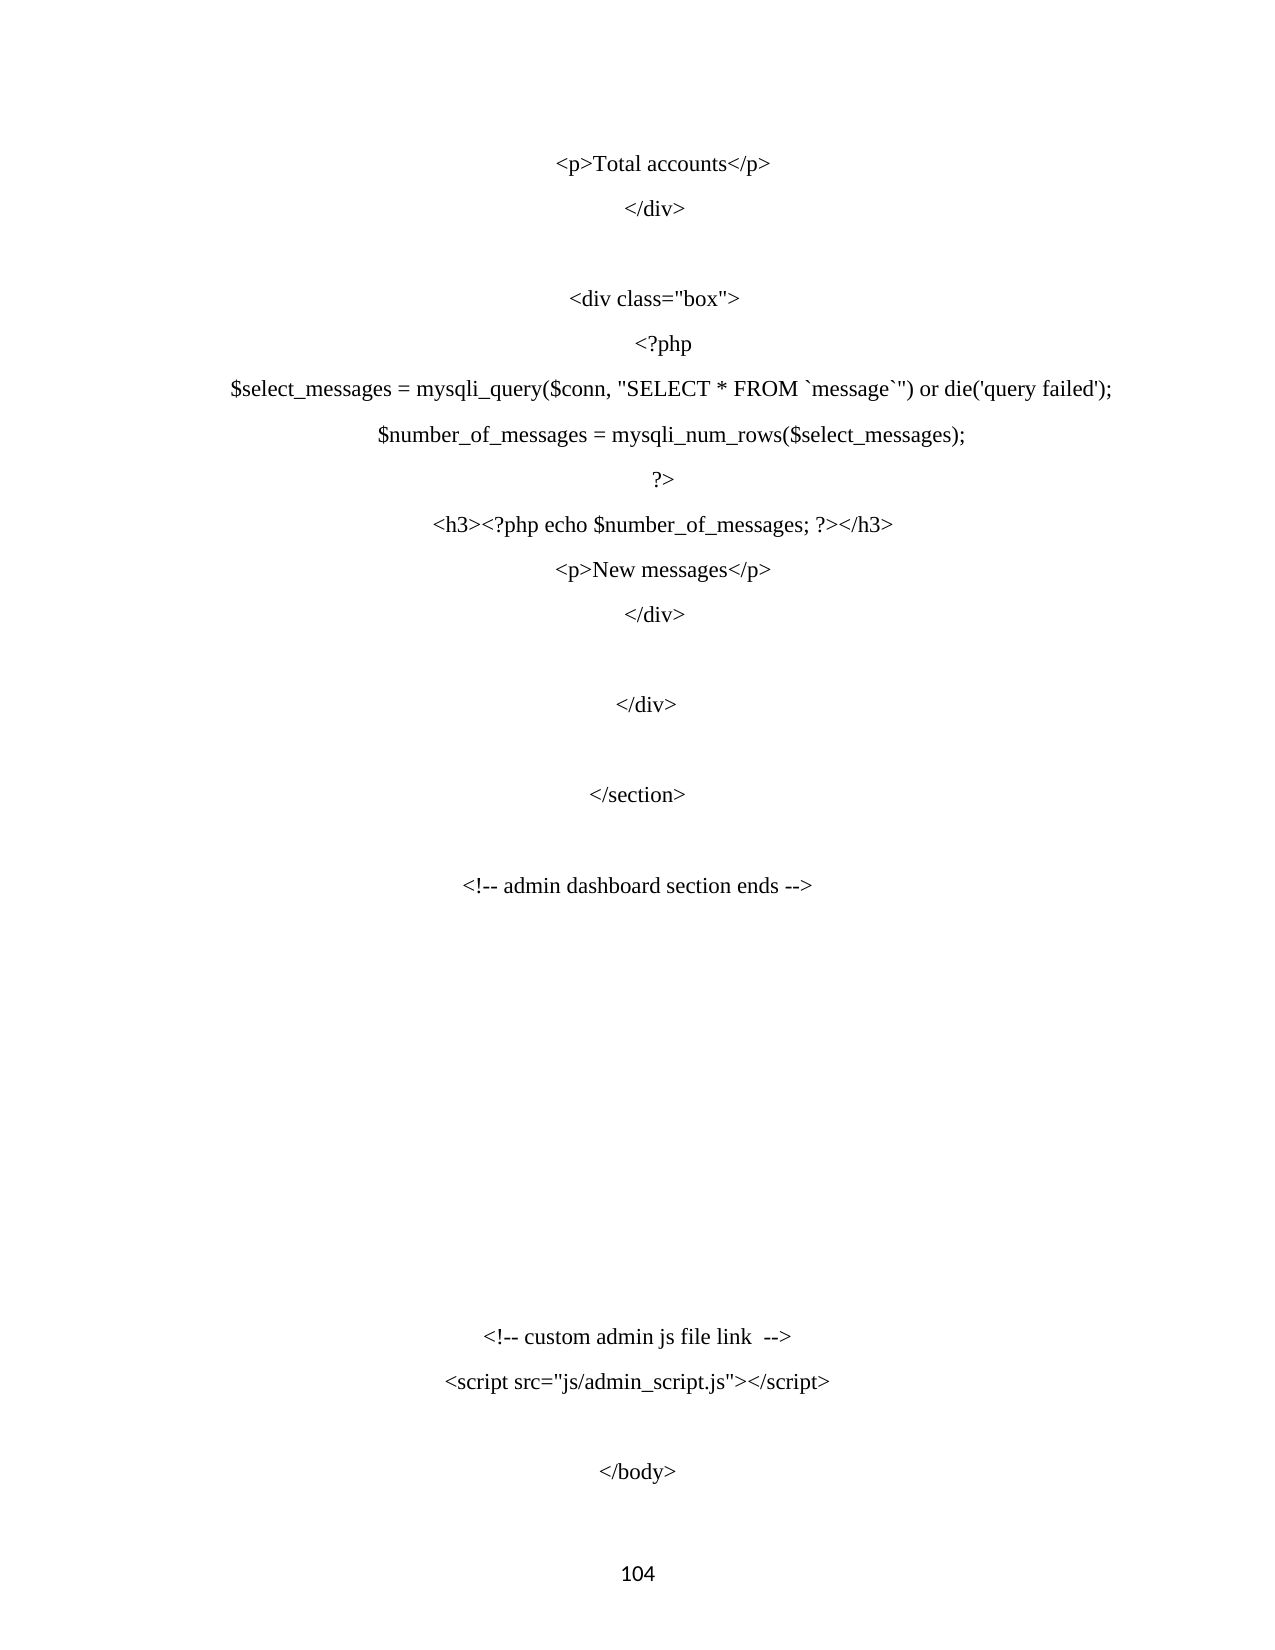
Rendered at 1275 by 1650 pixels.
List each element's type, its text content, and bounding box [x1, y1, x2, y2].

text </div> [150, 691, 1125, 718]
text $select_messages = mysqli_query($conn, "SELECT * FROM `message`") or die('query failed'); [150, 376, 1125, 402]
text </div> [150, 195, 1125, 221]
text </body> [150, 1458, 1125, 1484]
text </section> [150, 781, 1125, 808]
text $number_of_messages = mysqli_num_rows($select_messages); [150, 421, 1125, 447]
text <h3><?php echo $number_of_messages; ?></h3> [150, 511, 1125, 537]
text ?> [150, 466, 1125, 492]
text <!-- admin dashboard section ends --> [150, 872, 1125, 898]
text <p>Total accounts</p> [150, 150, 1125, 176]
text <p>New messages</p> [150, 556, 1125, 582]
text <?php [150, 330, 1125, 357]
text <!-- custom admin js file link --> [150, 1323, 1125, 1349]
text </div> [150, 601, 1125, 627]
text <script src="js/admin_script.js"></script> [150, 1368, 1125, 1394]
text <div class="box"> [150, 285, 1125, 312]
